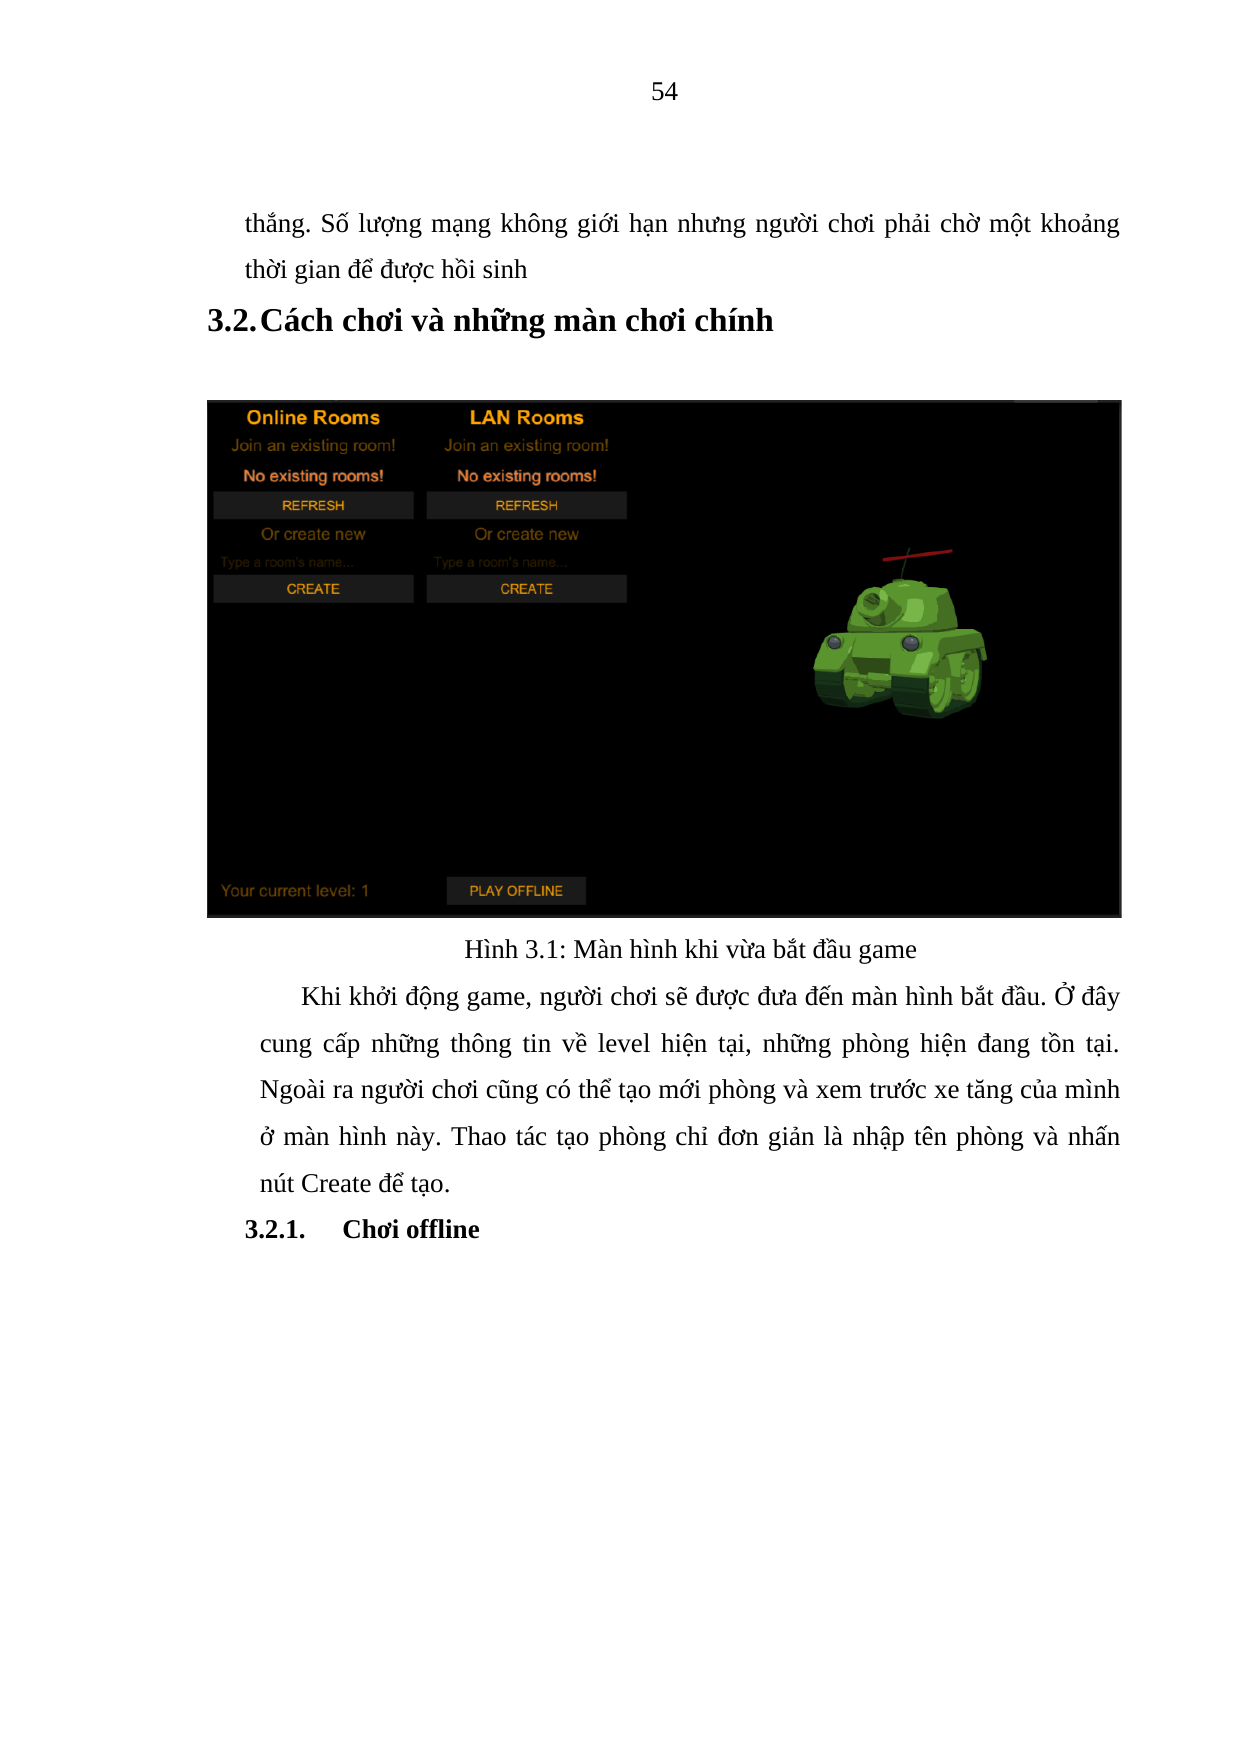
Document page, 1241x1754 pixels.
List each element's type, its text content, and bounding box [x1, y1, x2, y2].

list Chơi offline [244, 1213, 1122, 1245]
picture [207, 400, 1122, 918]
list Cách chơi và những màn chơi chính [207, 300, 1122, 385]
list Khi khởi động game, người chơi sẽ được đưa đến màn hình bắt đầu. Ở đây cung cấp những thông tin về level hiện tại, những phòng hiện đang tồn tại. Ngoài ra người chơi cũng có thể tạo mới phòng và xem trước xe tăng của mình ở màn hình này. Thao tác tạo phòng chỉ đơn giản là nhập tên phòng và nhấn nút Create để tạo. [259, 980, 1122, 1198]
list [207, 207, 1122, 285]
list Hình 3.1: Màn hình khi vừa bắt đầu game [207, 918, 1122, 965]
